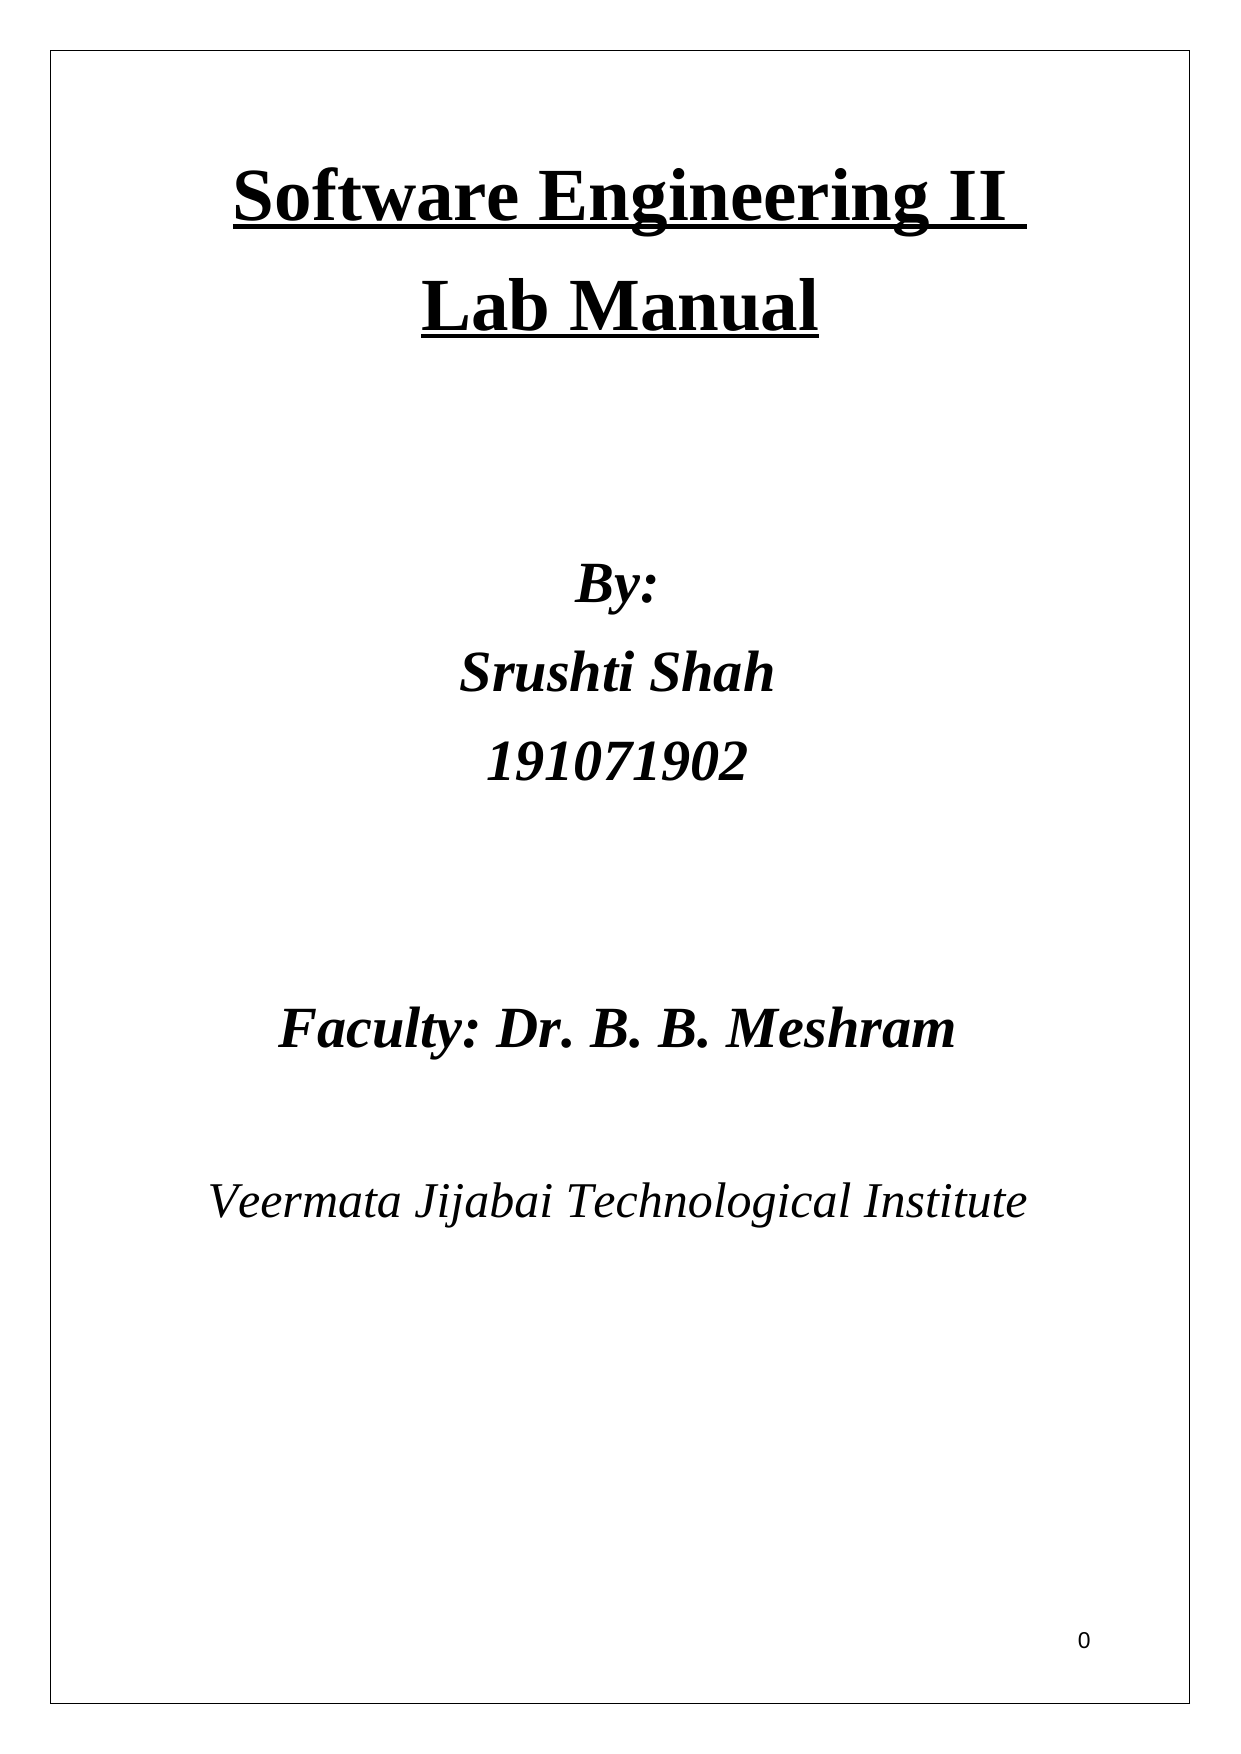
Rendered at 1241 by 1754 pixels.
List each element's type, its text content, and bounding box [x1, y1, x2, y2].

text Faculty: Dr. B. B. Meshram [150, 993, 1090, 1060]
text Software Engineering II [150, 150, 1090, 236]
text 191071902 [150, 726, 1090, 793]
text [150, 1171, 1090, 1229]
text Lab Manual [150, 260, 1090, 346]
text Srushti Shah [150, 637, 1090, 704]
text By: [150, 548, 1090, 615]
